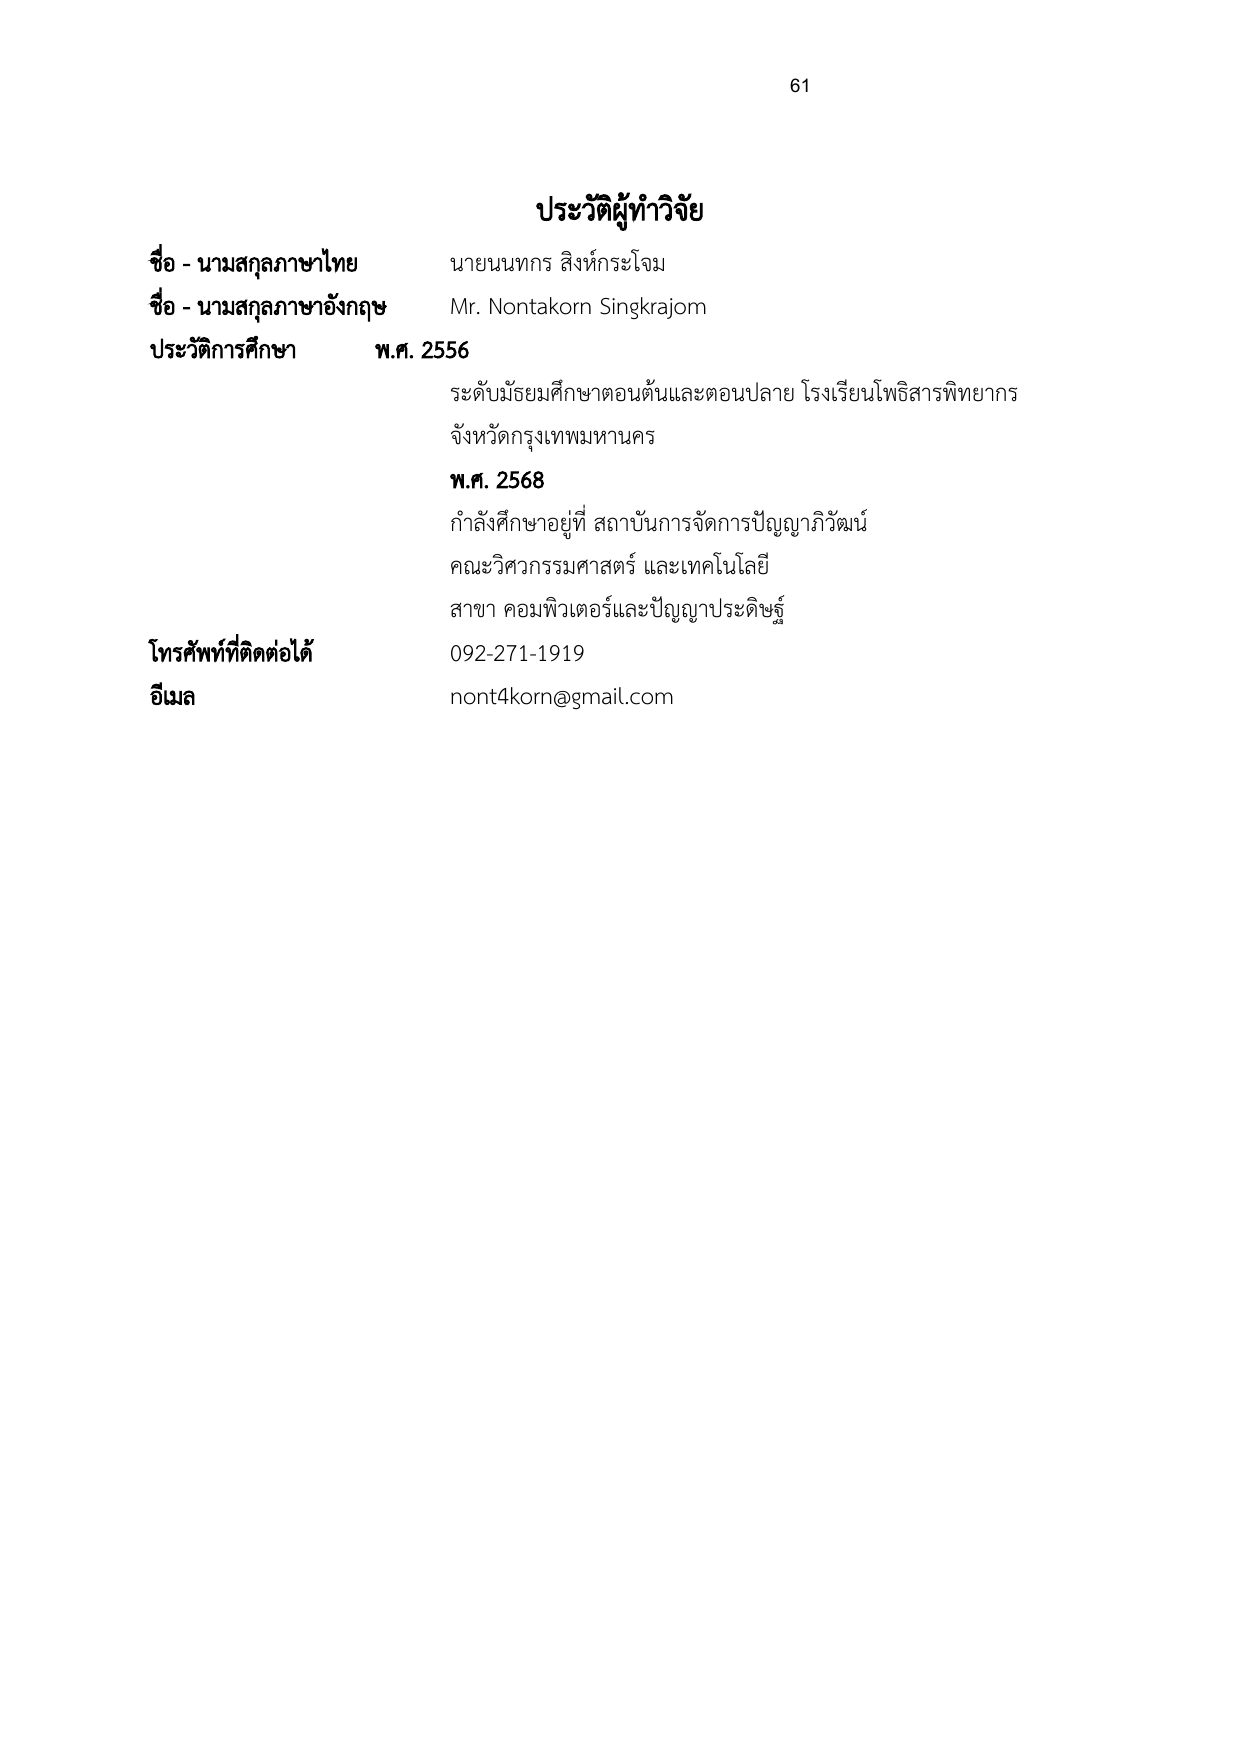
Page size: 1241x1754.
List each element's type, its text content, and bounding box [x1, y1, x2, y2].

text กำลังศึกษาอยู่ที่ สถาบันการจัดการปัญญาภิวัฒน์ [150, 502, 1090, 539]
text ชื่อ - นามสกุลภาษาไทย นายนนทกร สิงห์กระโจม [150, 242, 1090, 279]
subtitle ประวัติผู้ทำวิจัย [150, 183, 1090, 230]
text โทรศัพท์ที่ติดต่อได้ 092-271-1919 [150, 632, 1090, 669]
text อีเมล nont4korn@gmail.com [150, 675, 1090, 713]
text ชื่อ - นามสกุลภาษาอังกฤษ Mr. Nontakorn Singkrajom [150, 285, 1090, 323]
text จังหวัดกรุงเทพมหานคร [150, 415, 1090, 453]
text พ.ศ. 2568 [150, 458, 1090, 496]
text คณะวิศวกรรมศาสตร์ และเทคโนโลยี [150, 545, 1090, 583]
text ระดับมัธยมศึกษาตอนต้นและตอนปลาย โรงเรียนโพธิสารพิทยากร [150, 372, 1090, 409]
text สาขา คอมพิวเตอร์และปัญญาประดิษฐ์ [150, 588, 1090, 626]
text ประวัติการศึกษา พ.ศ. 2556 [150, 328, 1090, 366]
